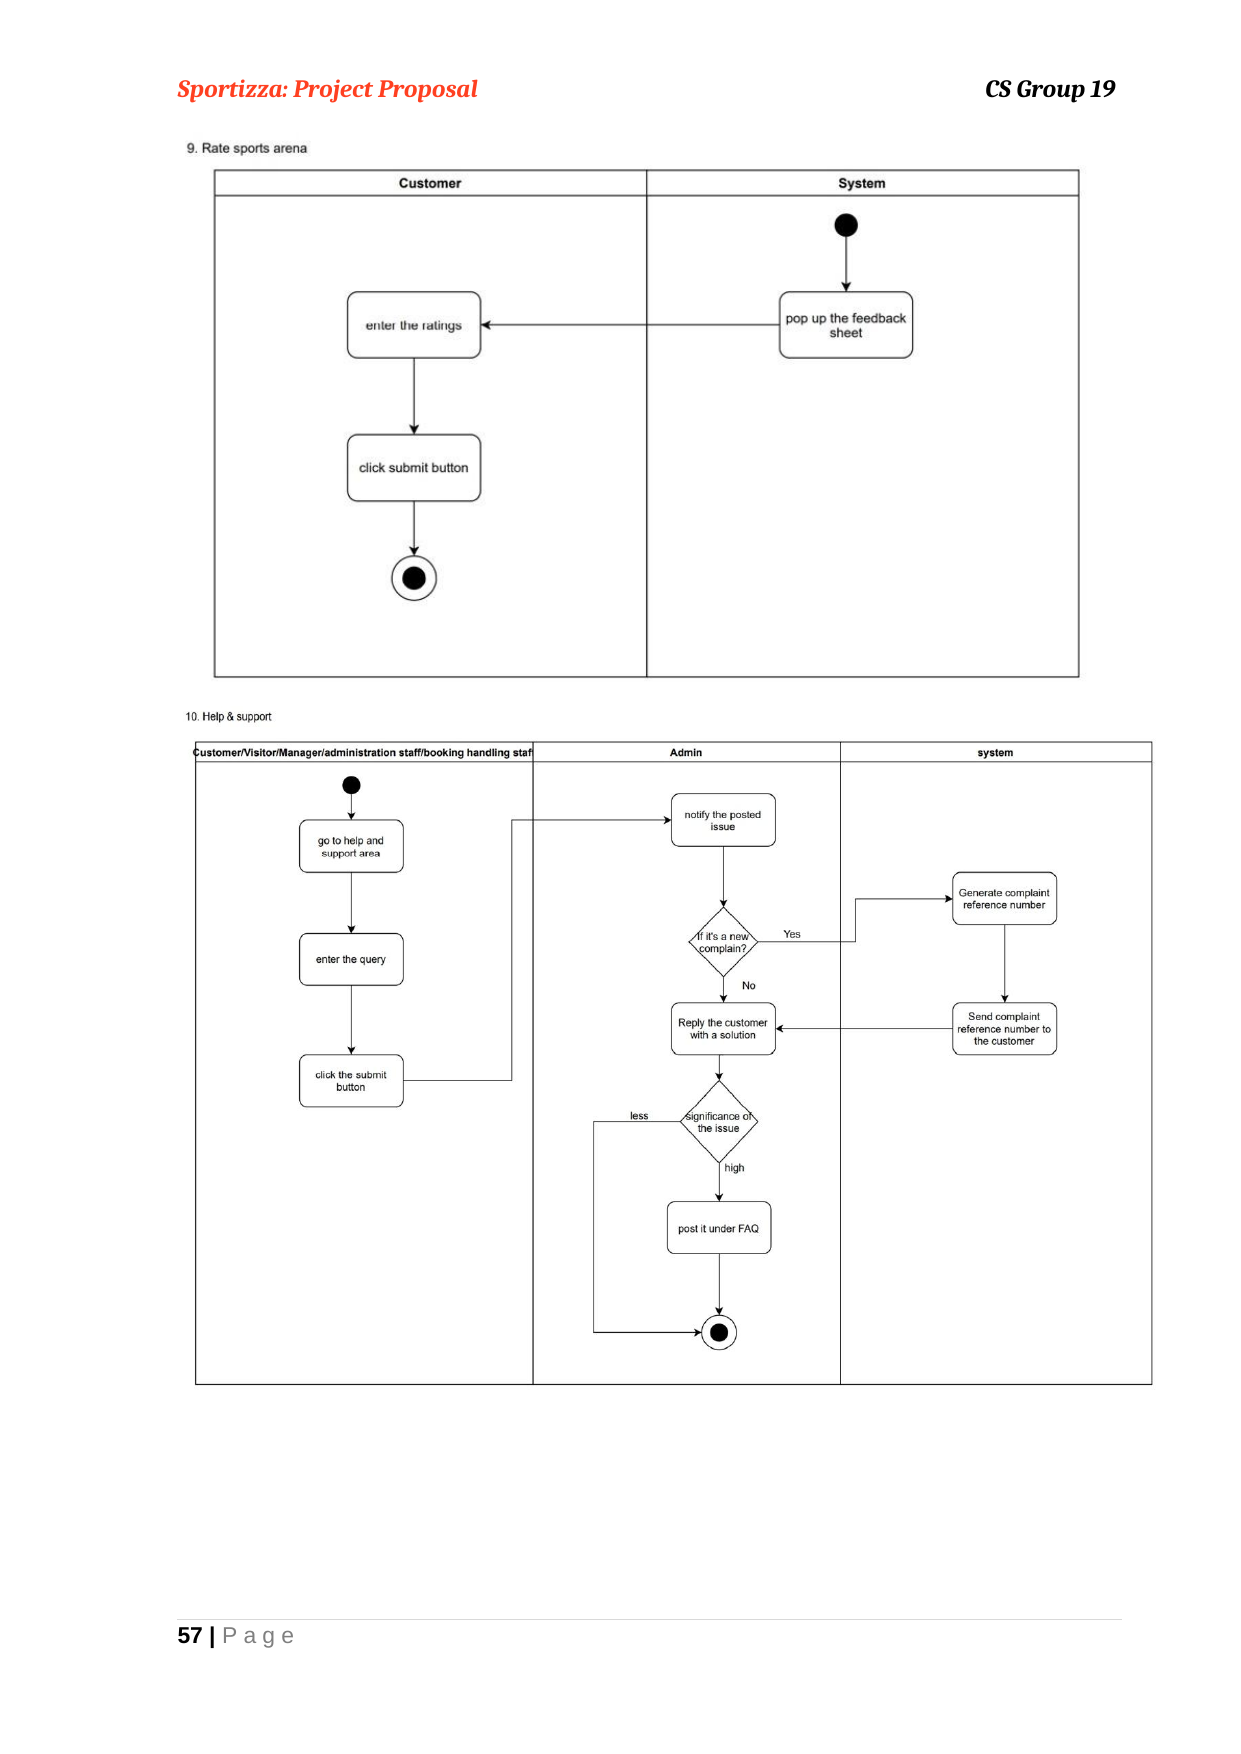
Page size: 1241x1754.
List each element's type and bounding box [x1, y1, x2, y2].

picture [177, 706, 1164, 1399]
picture [177, 132, 1107, 702]
